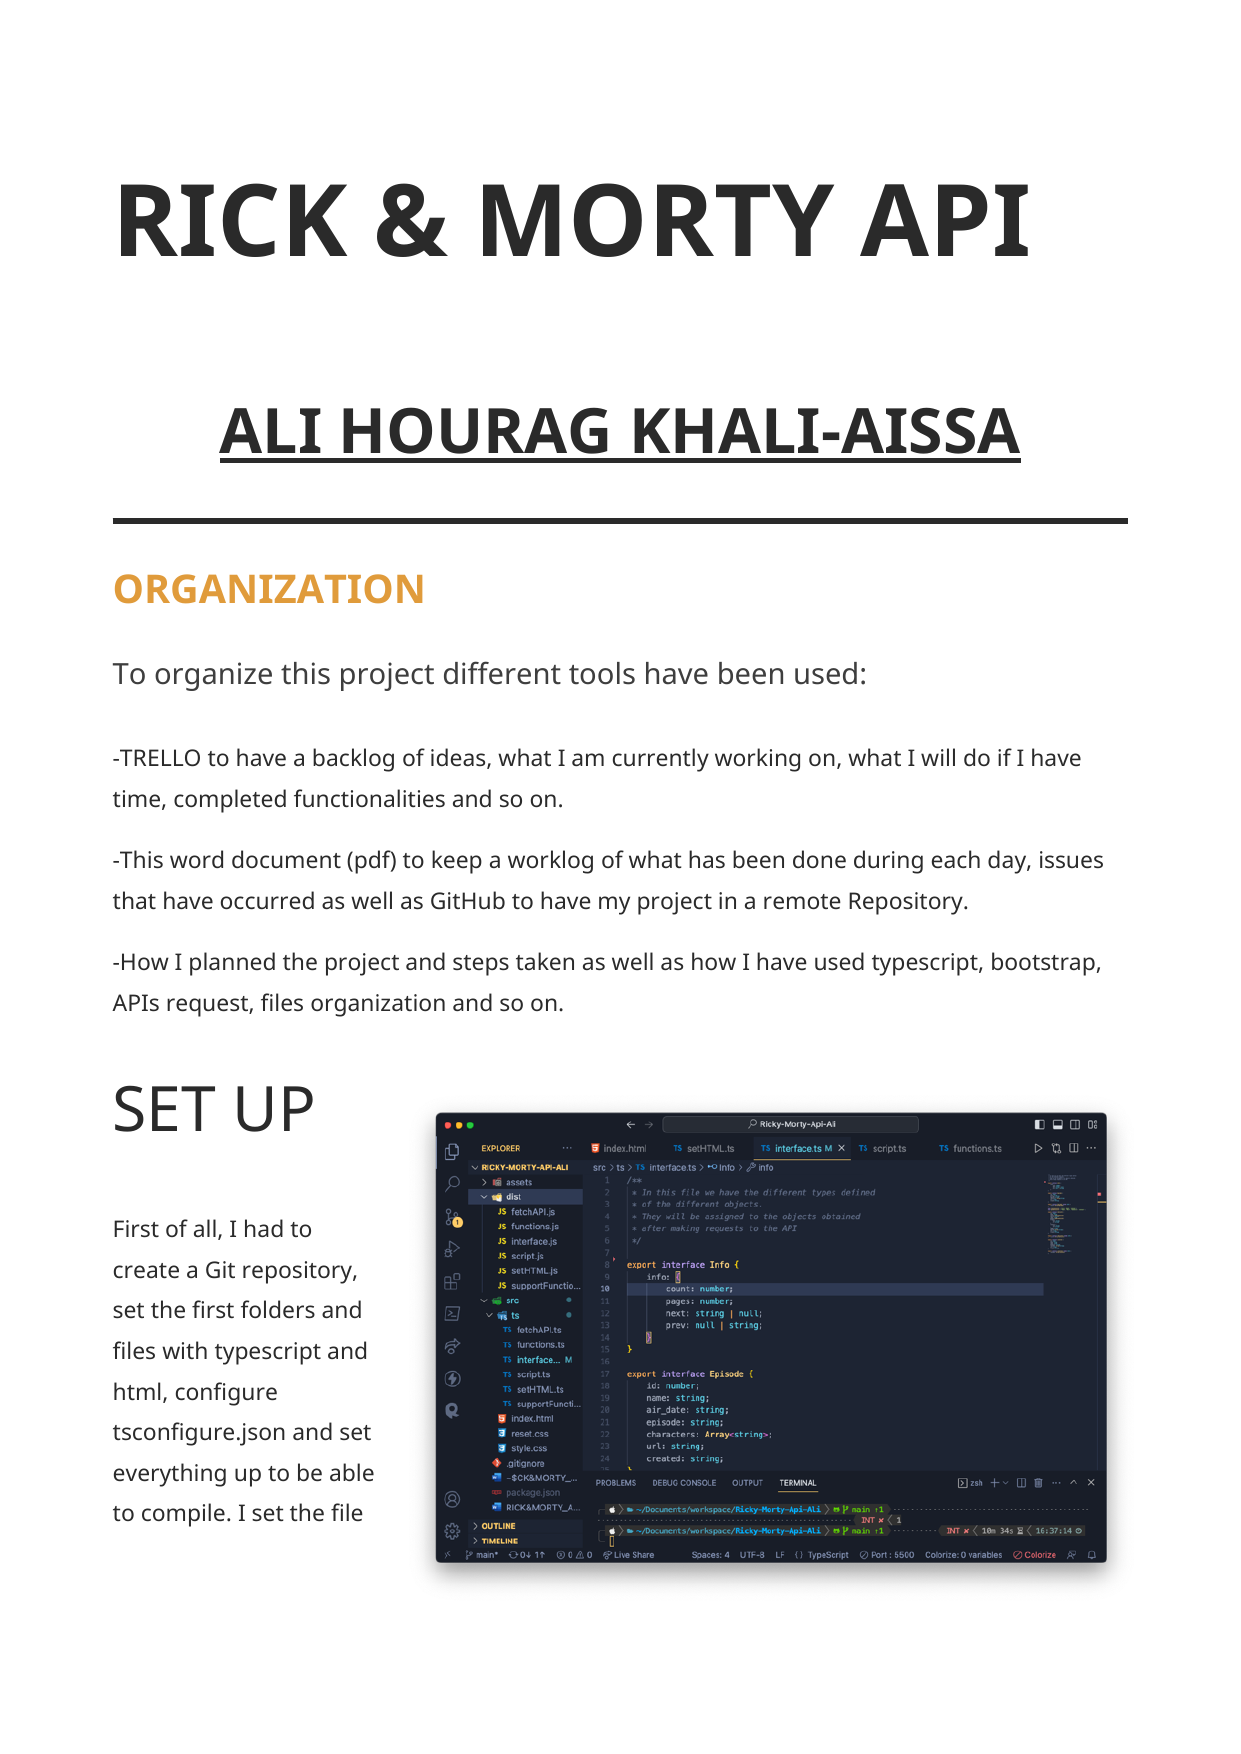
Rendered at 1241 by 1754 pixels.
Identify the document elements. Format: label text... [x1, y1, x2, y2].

text -This word document (pdf) to keep a worklog of what has been done during each day, issues that have occurred as well as GitHub to have my project in a remote Repository. [112, 844, 1128, 916]
picture [404, 1091, 1138, 1604]
subtitle ORGANIZATION [112, 519, 1128, 615]
text To organize this project different tools have been used: [112, 653, 1128, 693]
text SET UP [112, 1065, 1128, 1150]
subtitle RICK & MORTY API [112, 150, 1128, 286]
text ALI HOURAG KHALI-AISSA [112, 386, 1128, 471]
text -TRELLO to have a backlog of ideas, what I am currently working on, what I will do if I have time, completed functionalities and so on. [112, 742, 1128, 814]
text -How I planned the project and steps taken as well as how I have used typescript, bootstrap, APIs request, files organization and so on. [112, 946, 1128, 1018]
